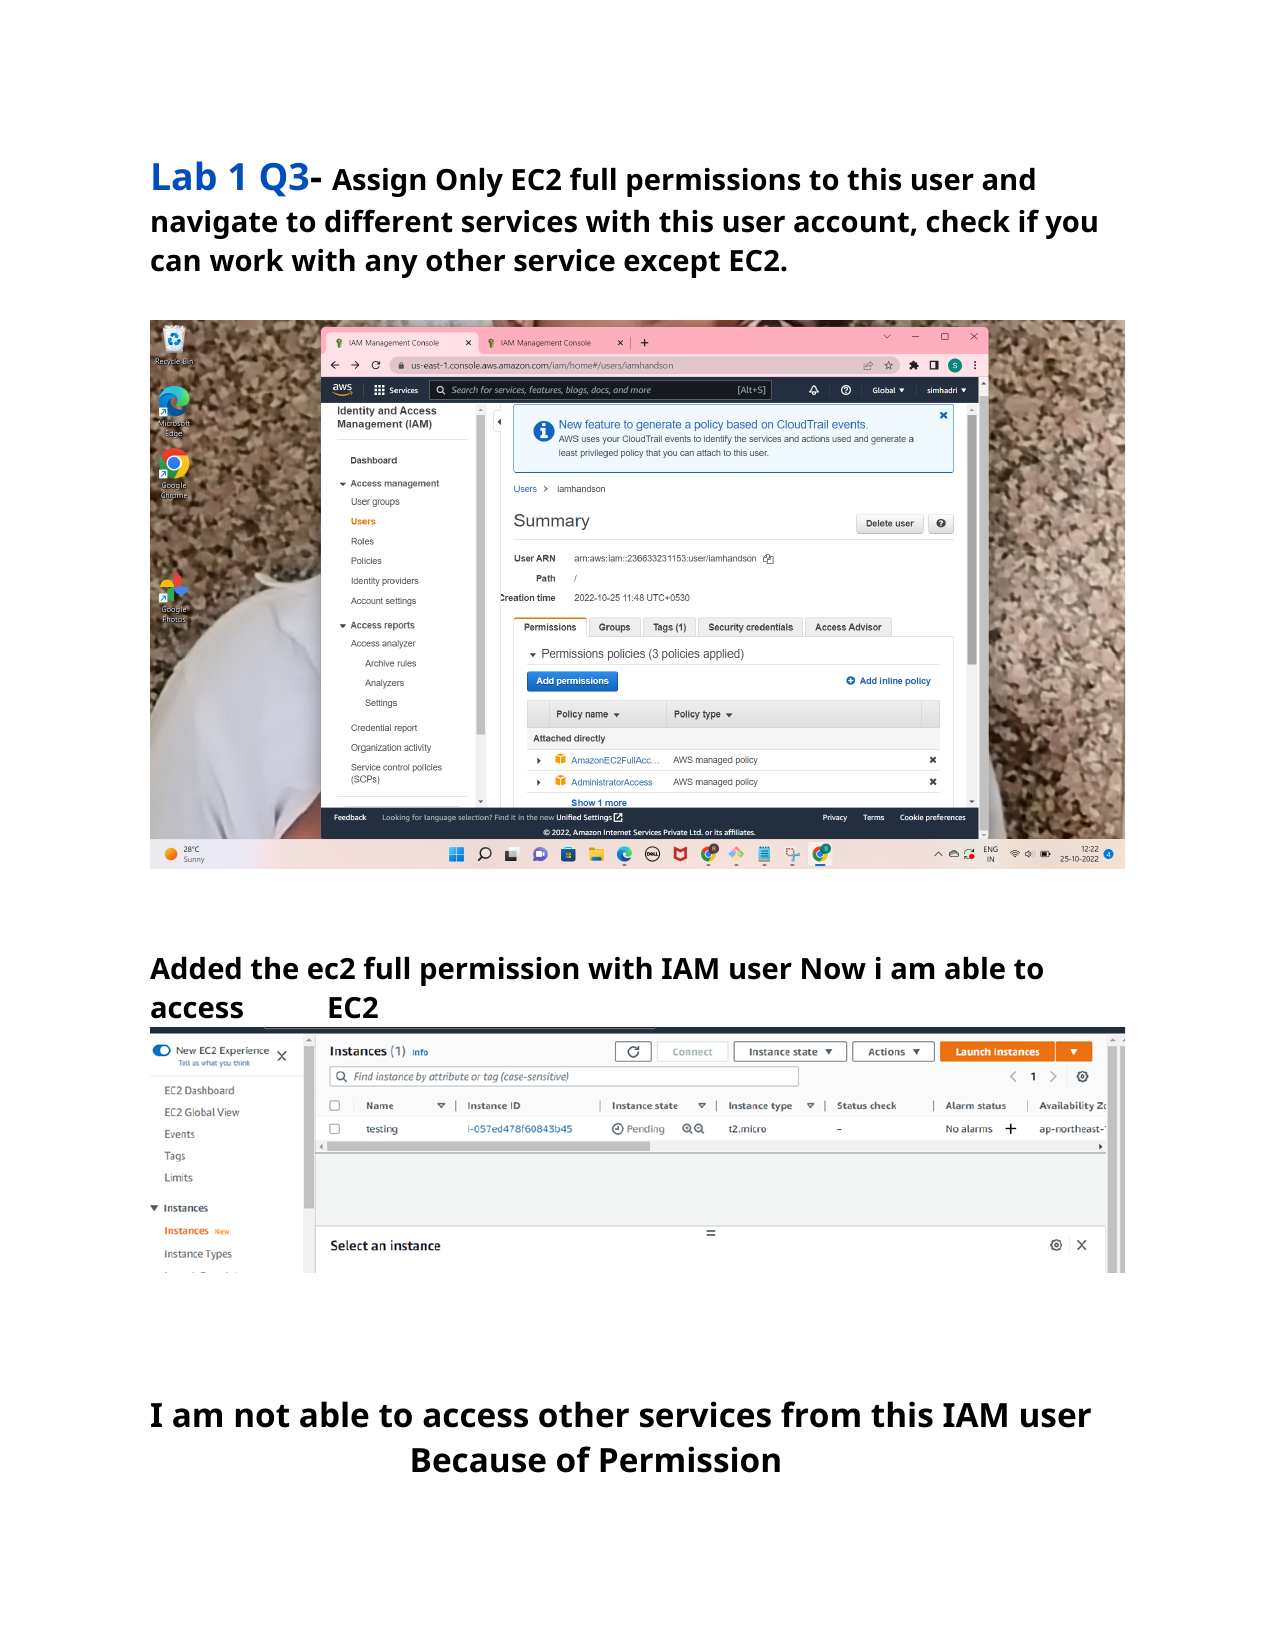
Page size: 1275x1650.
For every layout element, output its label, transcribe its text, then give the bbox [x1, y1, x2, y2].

text I am not able to access other services from this IAM user [150, 1392, 1125, 1437]
text Because of Permission [150, 1437, 1125, 1482]
picture [150, 320, 1125, 869]
picture [150, 1027, 1125, 1273]
text Lab 1 Q3- Assign Only EC2 full permissions to this user and navigate to different services with this user account, check if you can work with any other service except EC2. [150, 150, 1125, 280]
text Added the ec2 full permission with IAM user Now i am able to access EC2 [150, 948, 1125, 1027]
